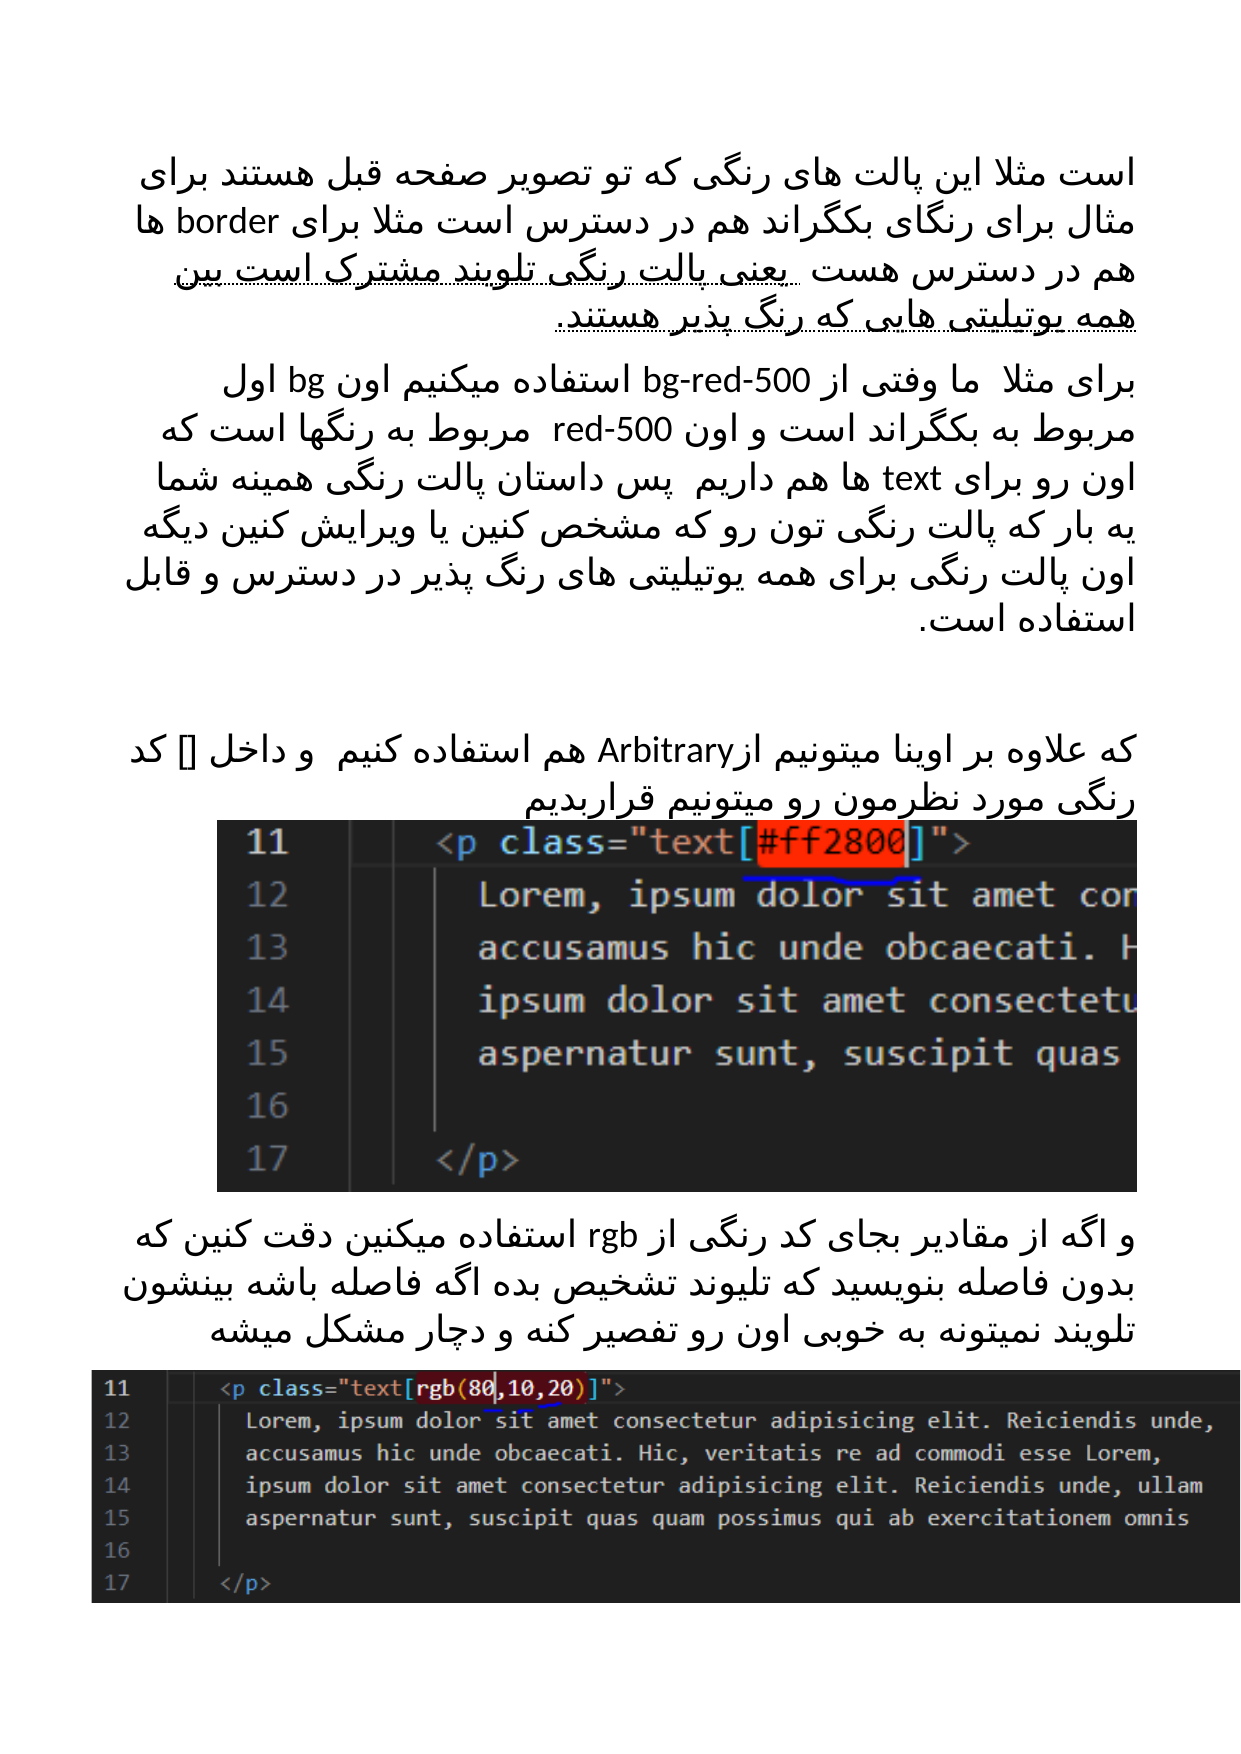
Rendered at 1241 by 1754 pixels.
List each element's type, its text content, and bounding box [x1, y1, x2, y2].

text برای مثلا ما وفتی از bg-red-500 استفاده میکنیم اون bg اول مربوط به بکگراند است و اون red-500 مربوط به رنگها است که اون رو برای text ها هم داریم پس داستان پالت رنگی همینه شما یه بار که پالت رنگی تون رو که مشخص کنین یا ویرایش کنین دیگه اون پالت رنگی برای همه یوتیلیتی های رنگ پذیر در دسترس و قابل استفاده است. [118, 356, 1137, 640]
picture [217, 820, 1137, 1192]
picture [91, 1370, 1241, 1603]
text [118, 150, 1137, 336]
text و اگه از مقادیر بجای کد رنگی از rgb استفاده میکنین دقت کنین که بدون فاصله بنویسید که تلیوند تشخیص بده اگه فاصله باشه بینشون تلویند نمیتونه به خوبی اون رو تفصیر کنه و دچار مشکل میشه [118, 1211, 1137, 1350]
